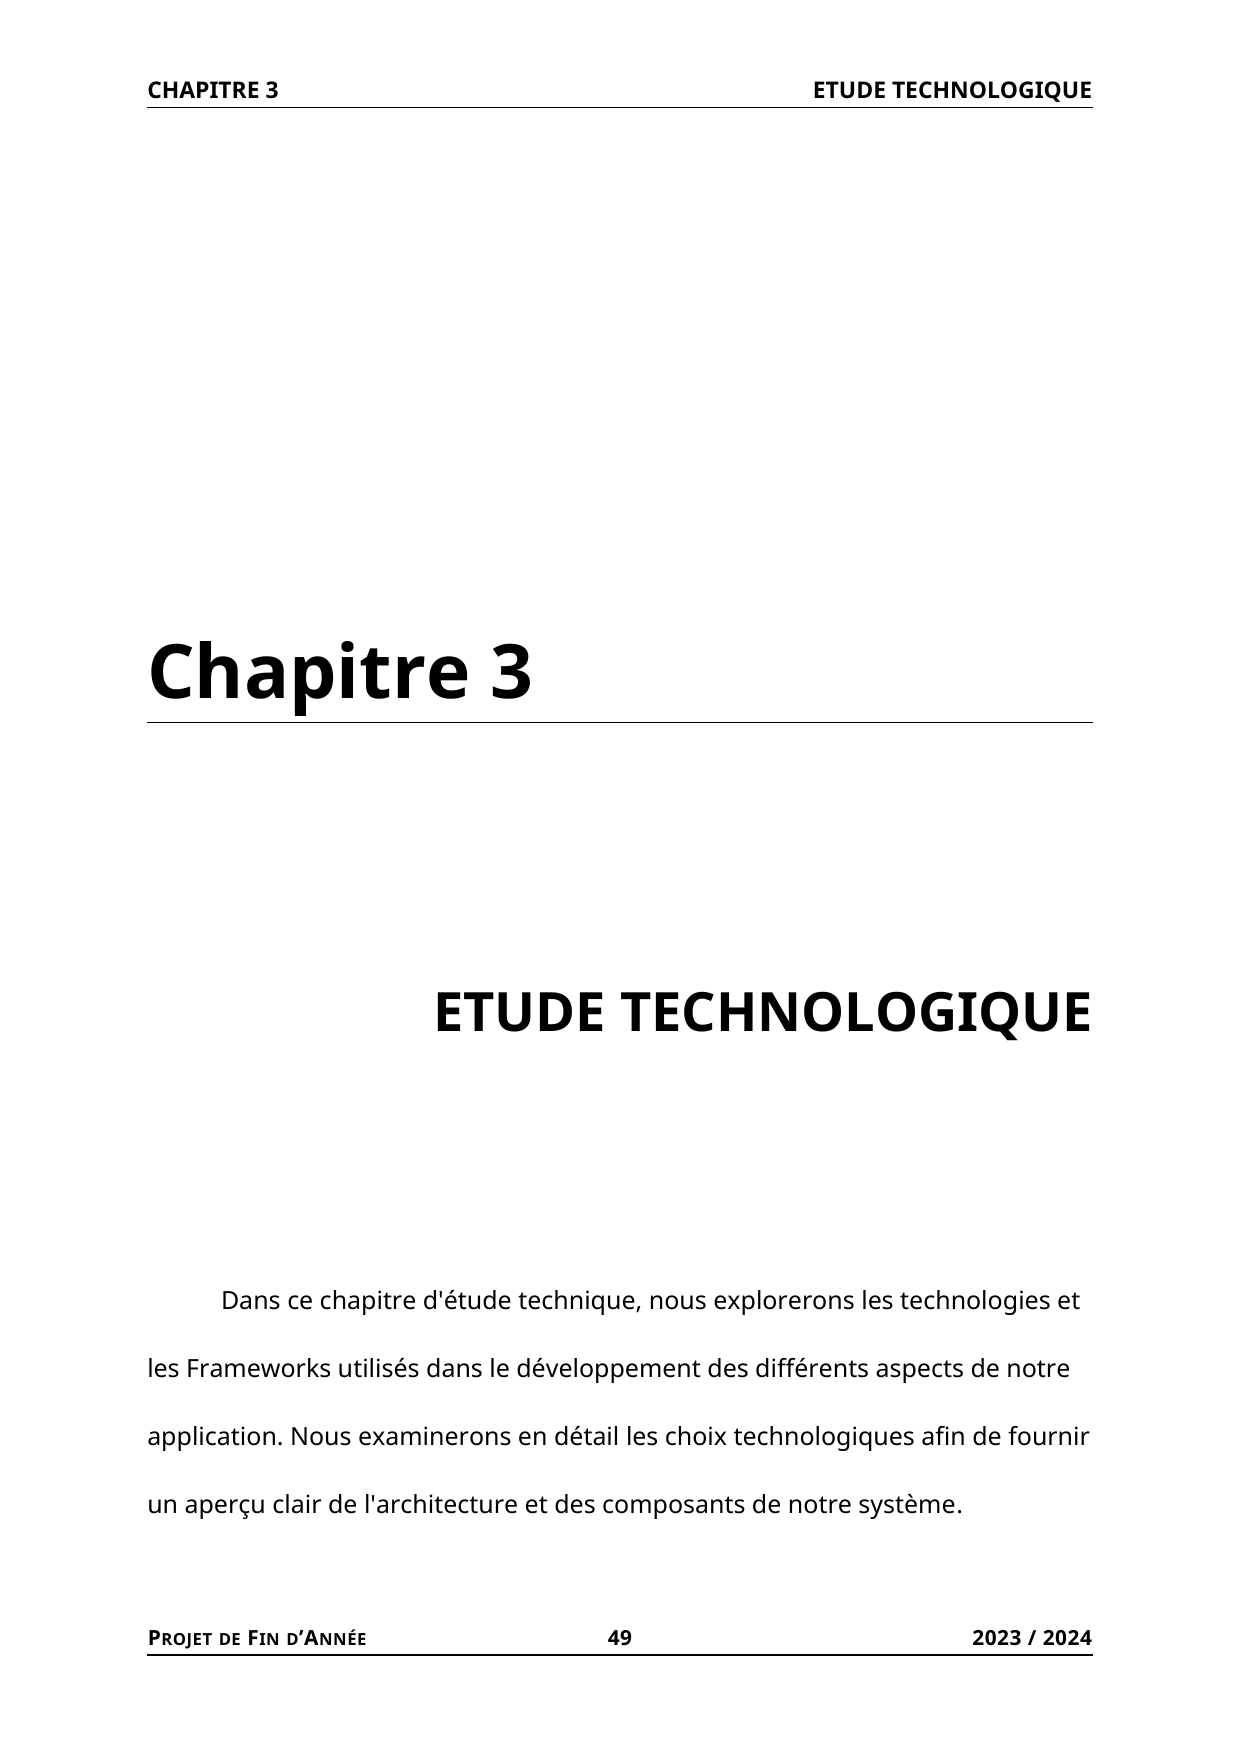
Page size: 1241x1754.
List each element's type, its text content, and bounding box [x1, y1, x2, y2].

text Dans ce chapitre d'étude technique, nous explorerons les technologies et les Frameworks utilisés dans le développement des différents aspects de notre application. Nous examinerons en détail les choix technologiques afin de fournir un aperçu clair de l'architecture et des composants de notre système. [147, 1282, 1093, 1521]
text Chapitre 3 [147, 618, 1093, 722]
text ETUDE TECHNOLOGIQUE [147, 973, 1093, 1047]
